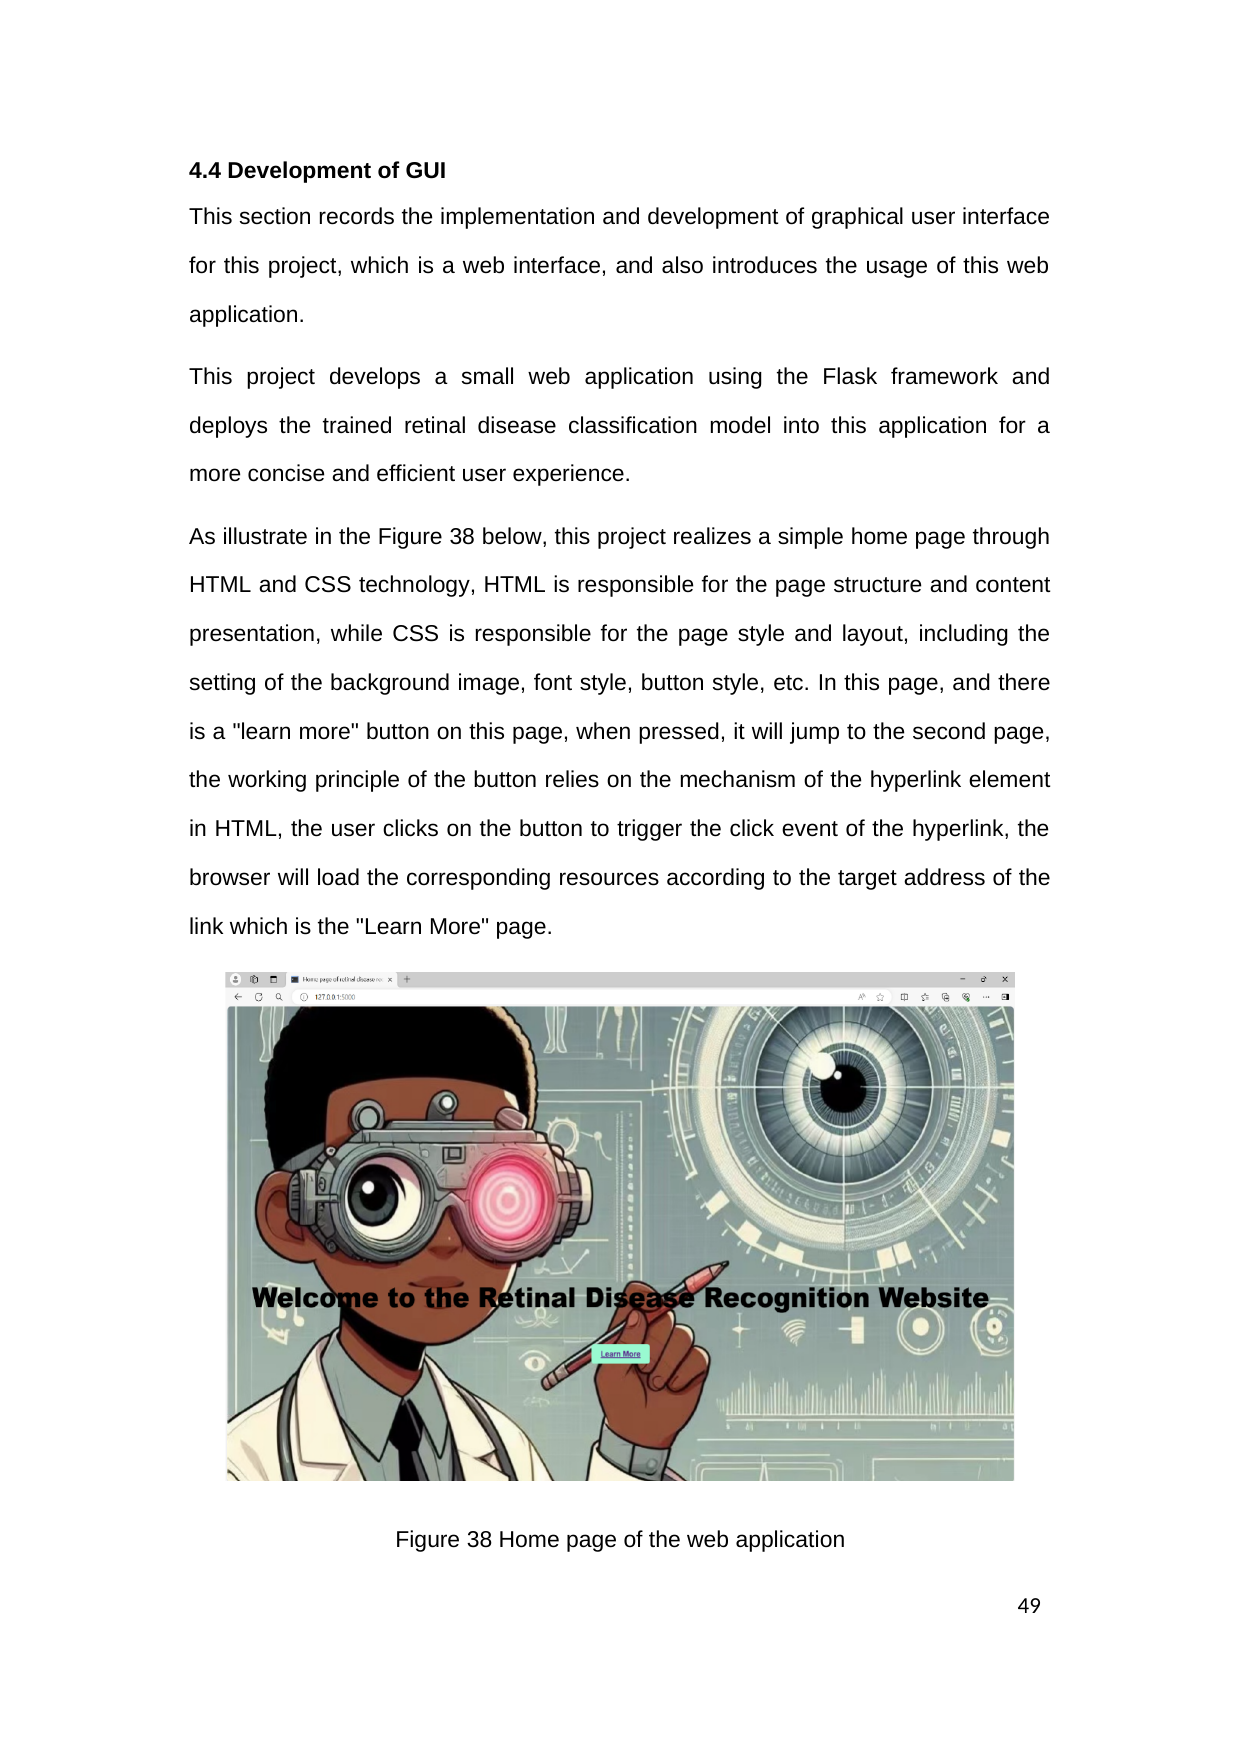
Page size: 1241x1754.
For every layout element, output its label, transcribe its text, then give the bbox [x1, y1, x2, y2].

text This section records the implementation and development of graphical user interface for this project, which is a web interface, and also introduces the usage of this web application. [189, 200, 1051, 330]
picture [225, 972, 1015, 1481]
text This project develops a small web application using the Flask framework and deploys the trained retinal disease classification model into this application for a more concise and efficient user experience. [189, 360, 1051, 490]
text Figure 38 Home page of the web application [189, 1523, 1051, 1555]
subtitle 4.4 Development of GUI [189, 154, 1051, 187]
text As illustrate in the Figure 38 below, this project realizes a simple home page through HTML and CSS technology, HTML is responsible for the page structure and content presentation, while CSS is responsible for the page style and layout, including the setting of the background image, font style, button style, etc. In this page, and there is a "learn more" button on this page, when pressed, it will jump to the second page, the working principle of the button relies on the mechanism of the hyperlink element in HTML, the user clicks on the button to trigger the click event of the hyperlink, the browser will load the corresponding resources according to the target address of the link which is the "Learn More" page. [189, 520, 1051, 942]
